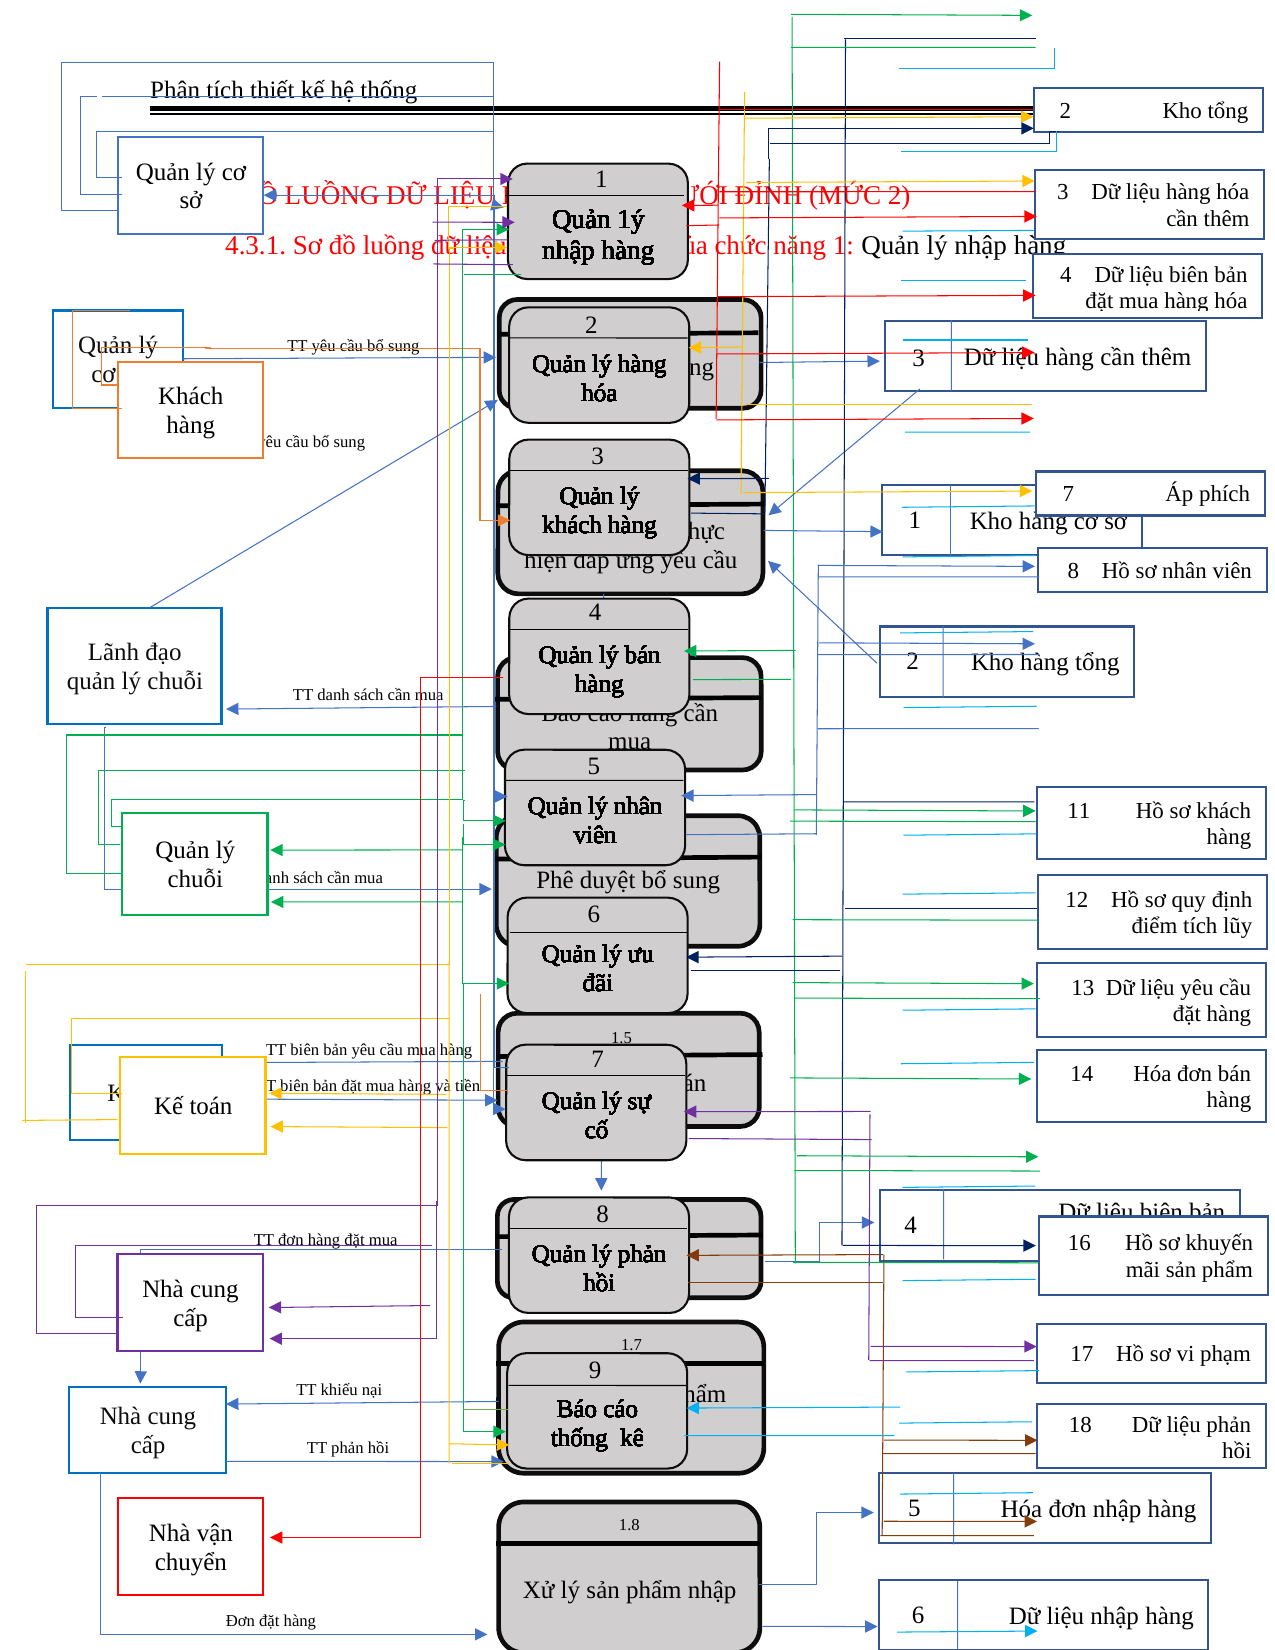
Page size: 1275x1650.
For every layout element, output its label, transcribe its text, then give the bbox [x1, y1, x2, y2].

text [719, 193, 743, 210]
text 4.3.1. Sơ đồ luồng dữ liệu DFD ở mức 2 của chức năng 1: Quản lý nhập hàng [150, 229, 437, 291]
text 4.3. SƠ ĐỒ LUỒNG DỮ LIỆU DFD Ở MỨC DƯỚI ĐỈNH (MỨC 2) [846, 193, 1034, 210]
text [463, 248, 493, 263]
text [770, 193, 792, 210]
text 4.3.1. Sơ đồ luồng dữ liệu DFD ở mức 2 của chức năng 1: Quản lý nhập hàng [495, 229, 717, 291]
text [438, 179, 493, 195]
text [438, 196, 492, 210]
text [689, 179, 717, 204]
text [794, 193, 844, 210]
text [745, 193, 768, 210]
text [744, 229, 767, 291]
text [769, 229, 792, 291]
text 4.3.1. Sơ đồ luồng dữ liệu DFD ở mức 2 của chức năng 1: Quản lý nhập hàng [846, 229, 1125, 291]
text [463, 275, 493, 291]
